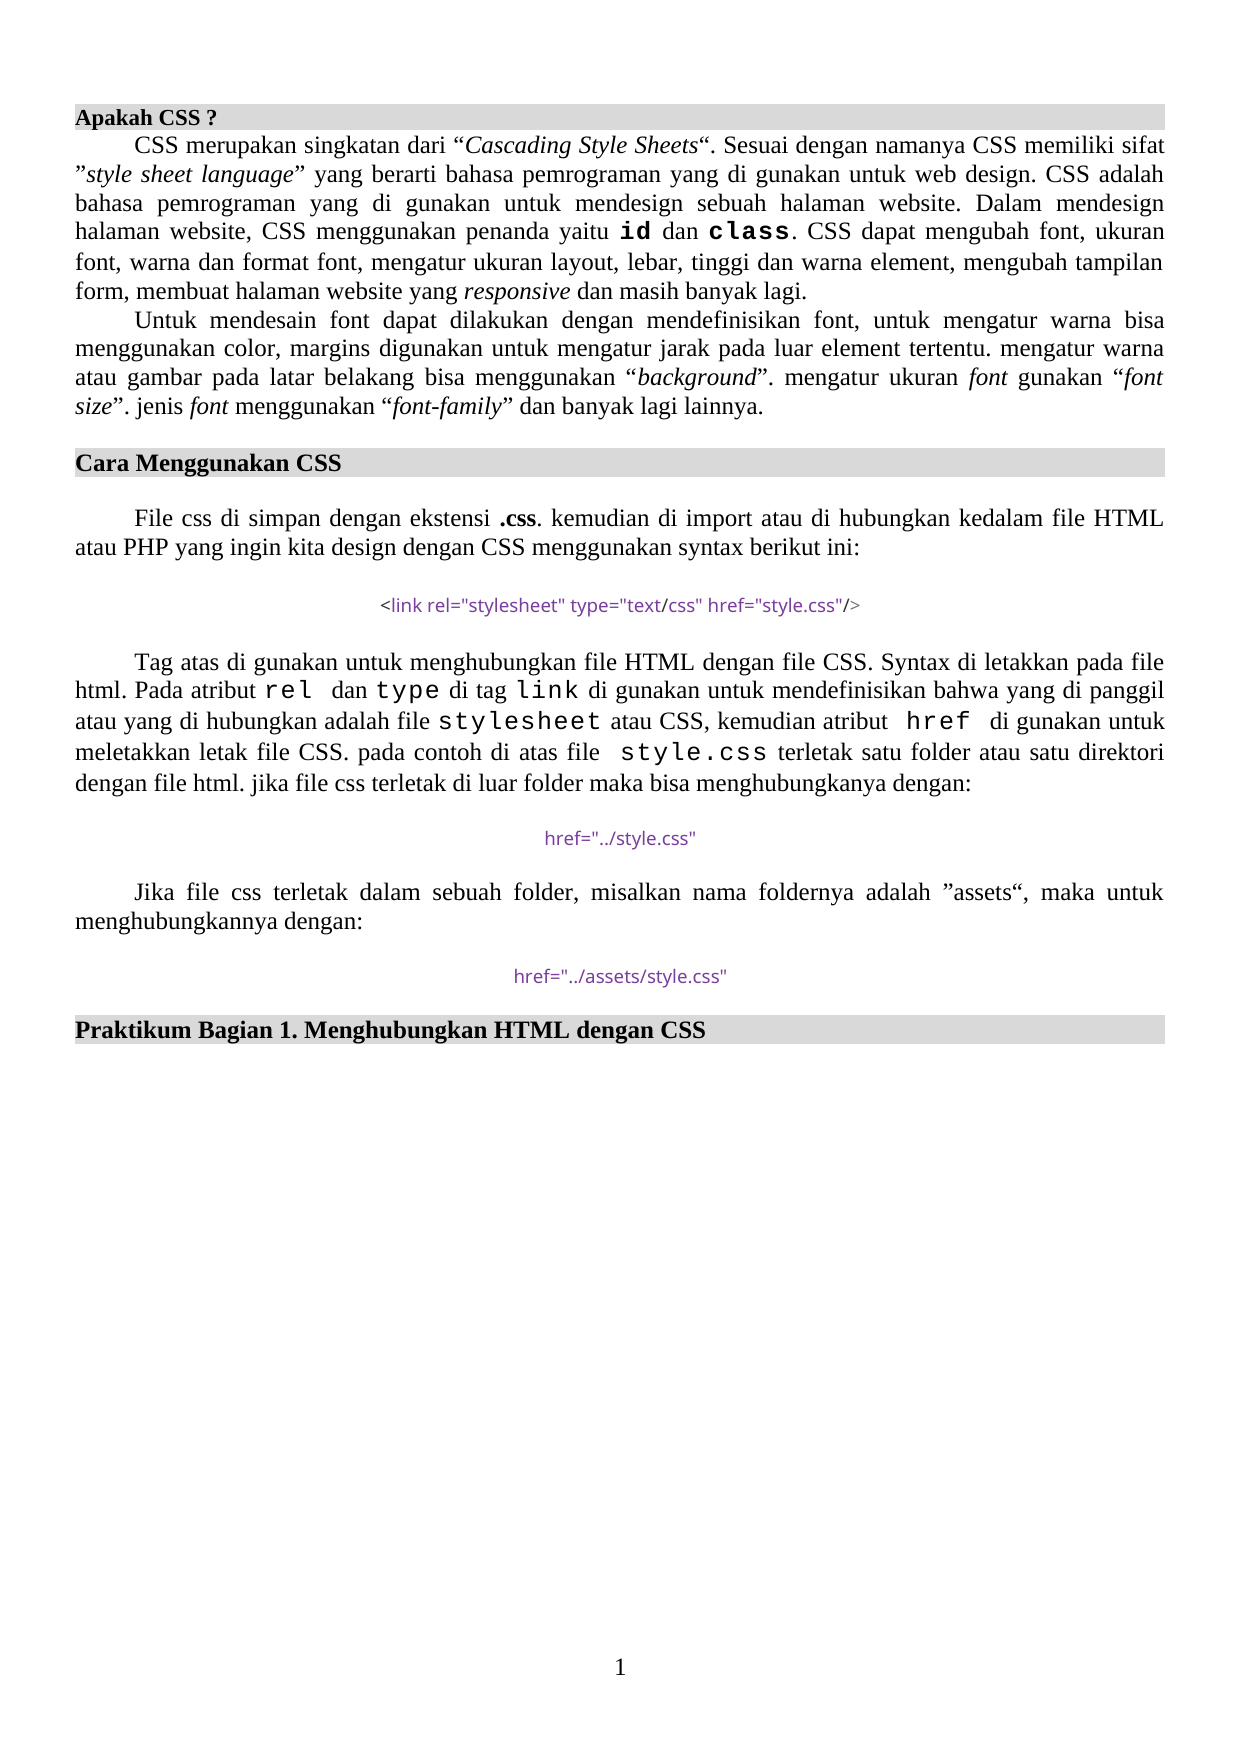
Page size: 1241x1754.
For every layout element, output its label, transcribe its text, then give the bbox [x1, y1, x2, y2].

text href="../style.css" [75, 825, 1165, 851]
text Jika file css terletak dalam sebuah folder, misalkan nama foldernya adalah ”assets“, maka untuk menghubungkannya dengan: [75, 877, 1165, 935]
text Cara Menggunakan CSS [75, 448, 1165, 477]
text Apakah CSS ? [75, 104, 1165, 130]
text href="../assets/style.css" [75, 963, 1165, 989]
text <link rel="stylesheet" type="text/css" href="style.css"/> [75, 590, 1165, 618]
text Praktikum Bagian 1. Menghubungkan HTML dengan CSS [706, 1015, 1165, 1044]
text File css di simpan dengan ekstensi .css. kemudian di import atau di hubungkan kedalam file HTML atau PHP yang ingin kita design dengan CSS menggunakan syntax berikut ini: [75, 503, 1165, 561]
text Untuk mendesain font dapat dilakukan dengan mendefinisikan font, untuk mengatur warna bisa menggunakan color, margins digunakan untuk mengatur jarak pada luar element tertentu. mengatur warna atau gambar pada latar belakang bisa menggunakan “background”. mengatur ukuran font gunakan “font size”. jenis font menggunakan “font-family” dan banyak lagi lainnya. [75, 305, 1165, 420]
text Tag atas di gunakan untuk menghubungkan file HTML dengan file CSS. Syntax di letakkan pada file html. Pada atribut rel dan type di tag link di gunakan untuk mendefinisikan bahwa yang di panggil atau yang di hubungkan adalah file stylesheet atau CSS, kemudian atribut href di gunakan untuk meletakkan letak file CSS. pada contoh di atas file style.css terletak satu folder atau satu direktori dengan file html. jika file css terletak di luar folder maka bisa menghubungkanya dengan: [75, 647, 1165, 797]
text CSS merupakan singkatan dari “Cascading Style Sheets“. Sesuai dengan namanya CSS memiliki sifat ”style sheet language” yang berarti bahasa pemrograman yang di gunakan untuk web design. CSS adalah bahasa pemrograman yang di gunakan untuk mendesign sebuah halaman website. Dalam mendesign halaman website, CSS menggunakan penanda yaitu id dan class. CSS dapat mengubah font, ukuran font, warna dan format font, mengatur ukuran layout, lebar, tinggi dan warna element, mengubah tampilan form, membuat halaman website yang responsive dan masih banyak lagi. [75, 130, 1165, 305]
